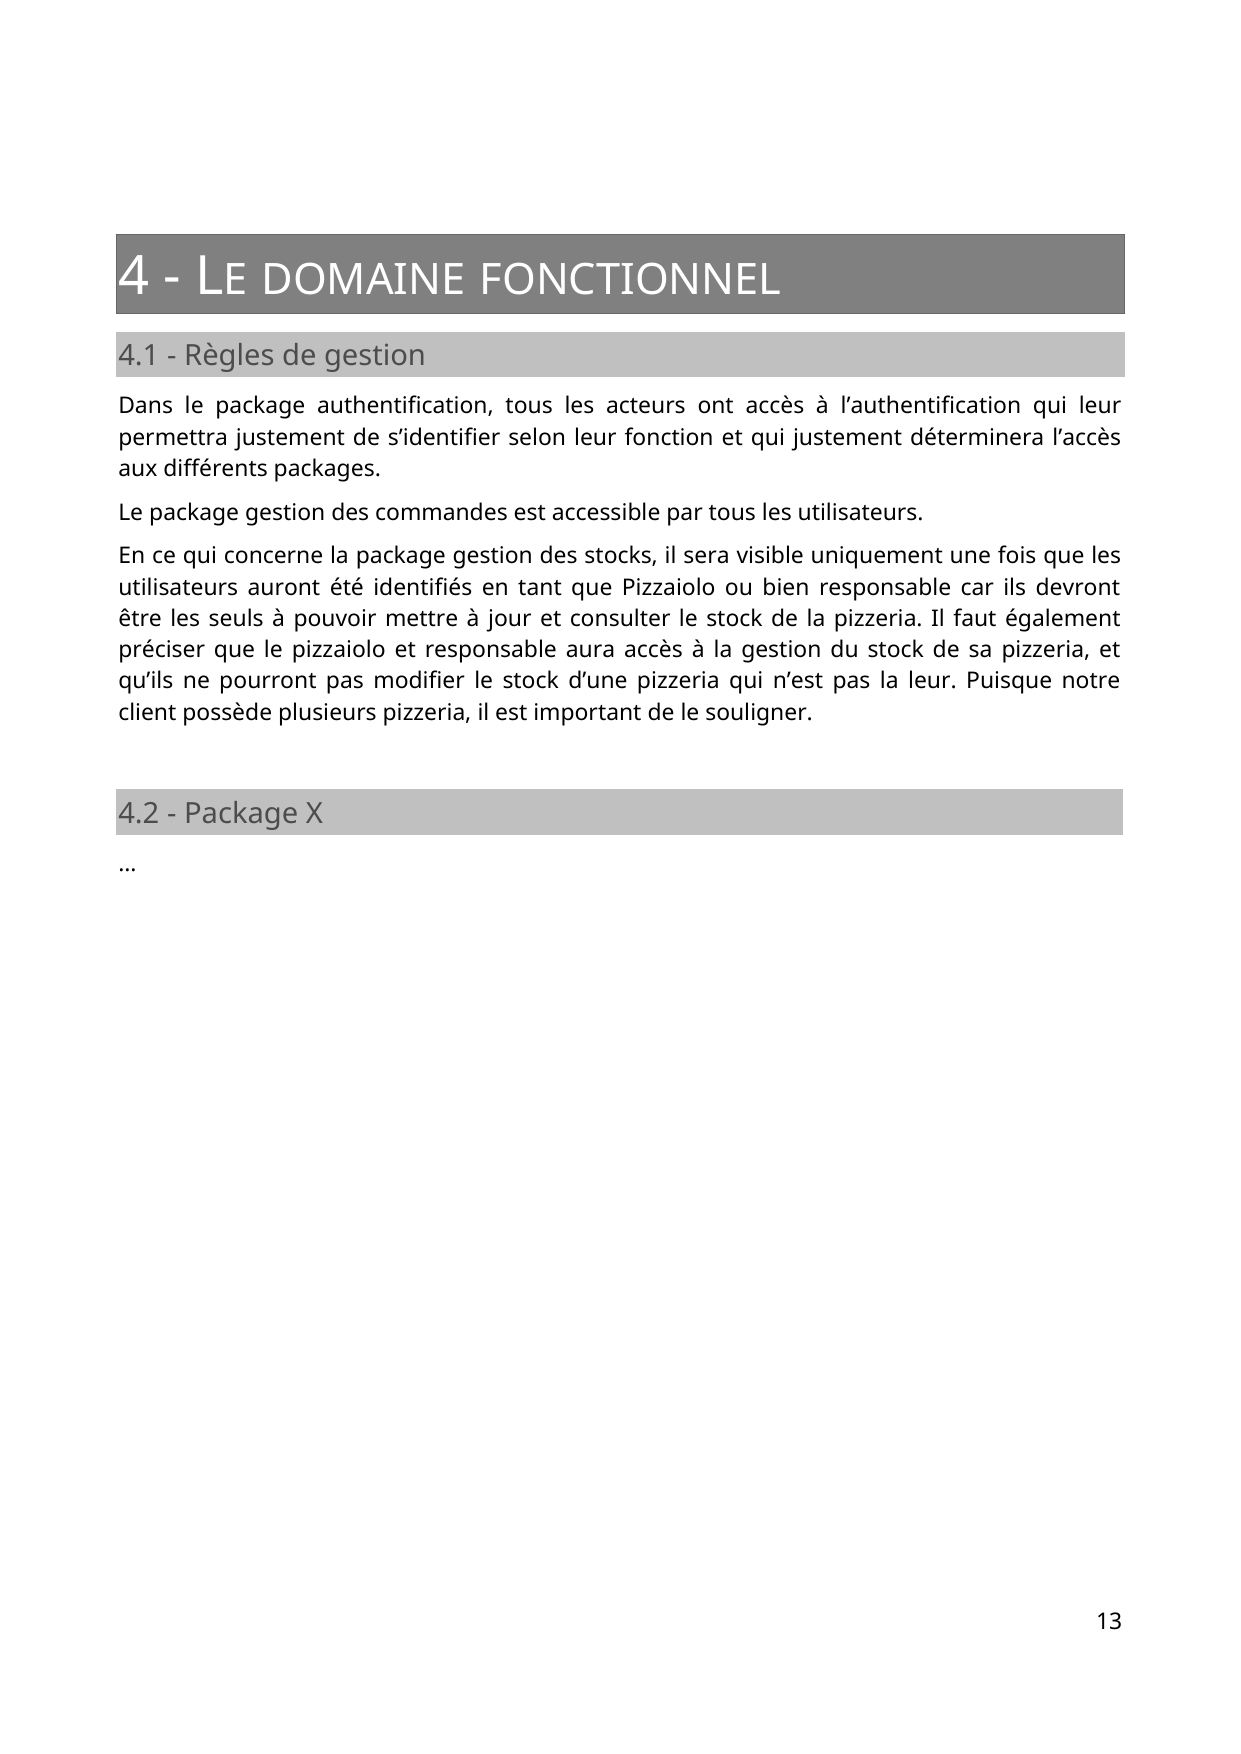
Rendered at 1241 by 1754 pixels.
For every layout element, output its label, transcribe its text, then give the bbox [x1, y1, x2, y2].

subtitle Le domaine fonctionnel [117, 235, 1124, 313]
subtitle Règles de gestion [117, 333, 1124, 376]
text En ce qui concerne la package gestion des stocks, il sera visible uniquement une fois que les utilisateurs auront été identifiés en tant que Pizzaiolo ou bien responsable car ils devront être les seuls à pouvoir mettre à jour et consulter le stock de la pizzeria. Il faut également préciser que le pizzaiolo et responsable aura accès à la gestion du stock de sa pizzeria, et qu’ils ne pourront pas modifier le stock d’une pizzeria qui n’est pas la leur. Puisque notre client possède plusieurs pizzeria, il est important de le souligner. [118, 539, 1122, 727]
text Dans le package authentification, tous les acteurs ont accès à l’authentification qui leur permettra justement de s’identifier selon leur fonction et qui justement déterminera l’accès aux différents packages. [118, 389, 1122, 483]
subtitle Package X [117, 790, 1122, 834]
text Le package gestion des commandes est accessible par tous les utilisateurs. [118, 495, 1122, 527]
text … [118, 847, 1122, 878]
